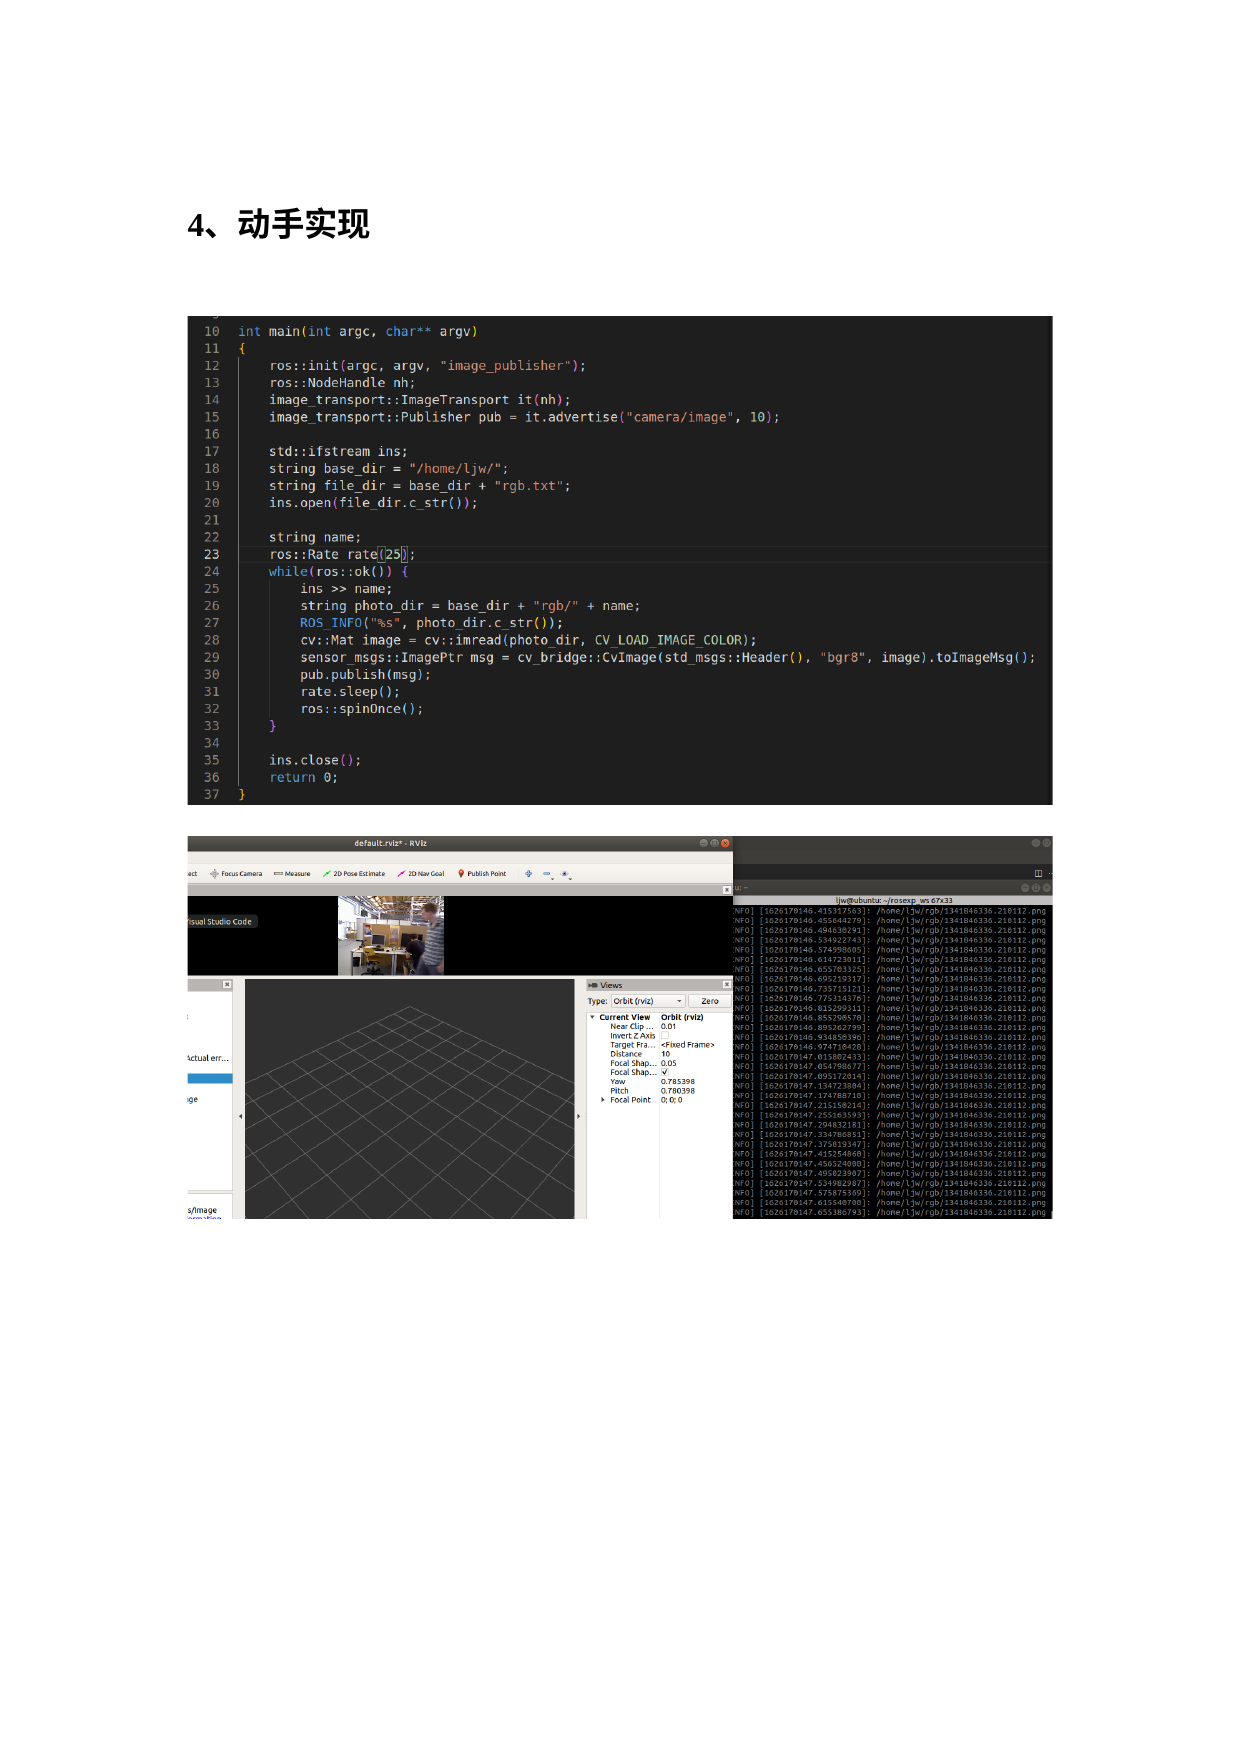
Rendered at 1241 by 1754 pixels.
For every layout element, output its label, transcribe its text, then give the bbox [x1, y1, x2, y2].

subtitle 4、动手实现 [187, 189, 1053, 254]
picture [187, 836, 1053, 1219]
picture [187, 316, 1053, 805]
